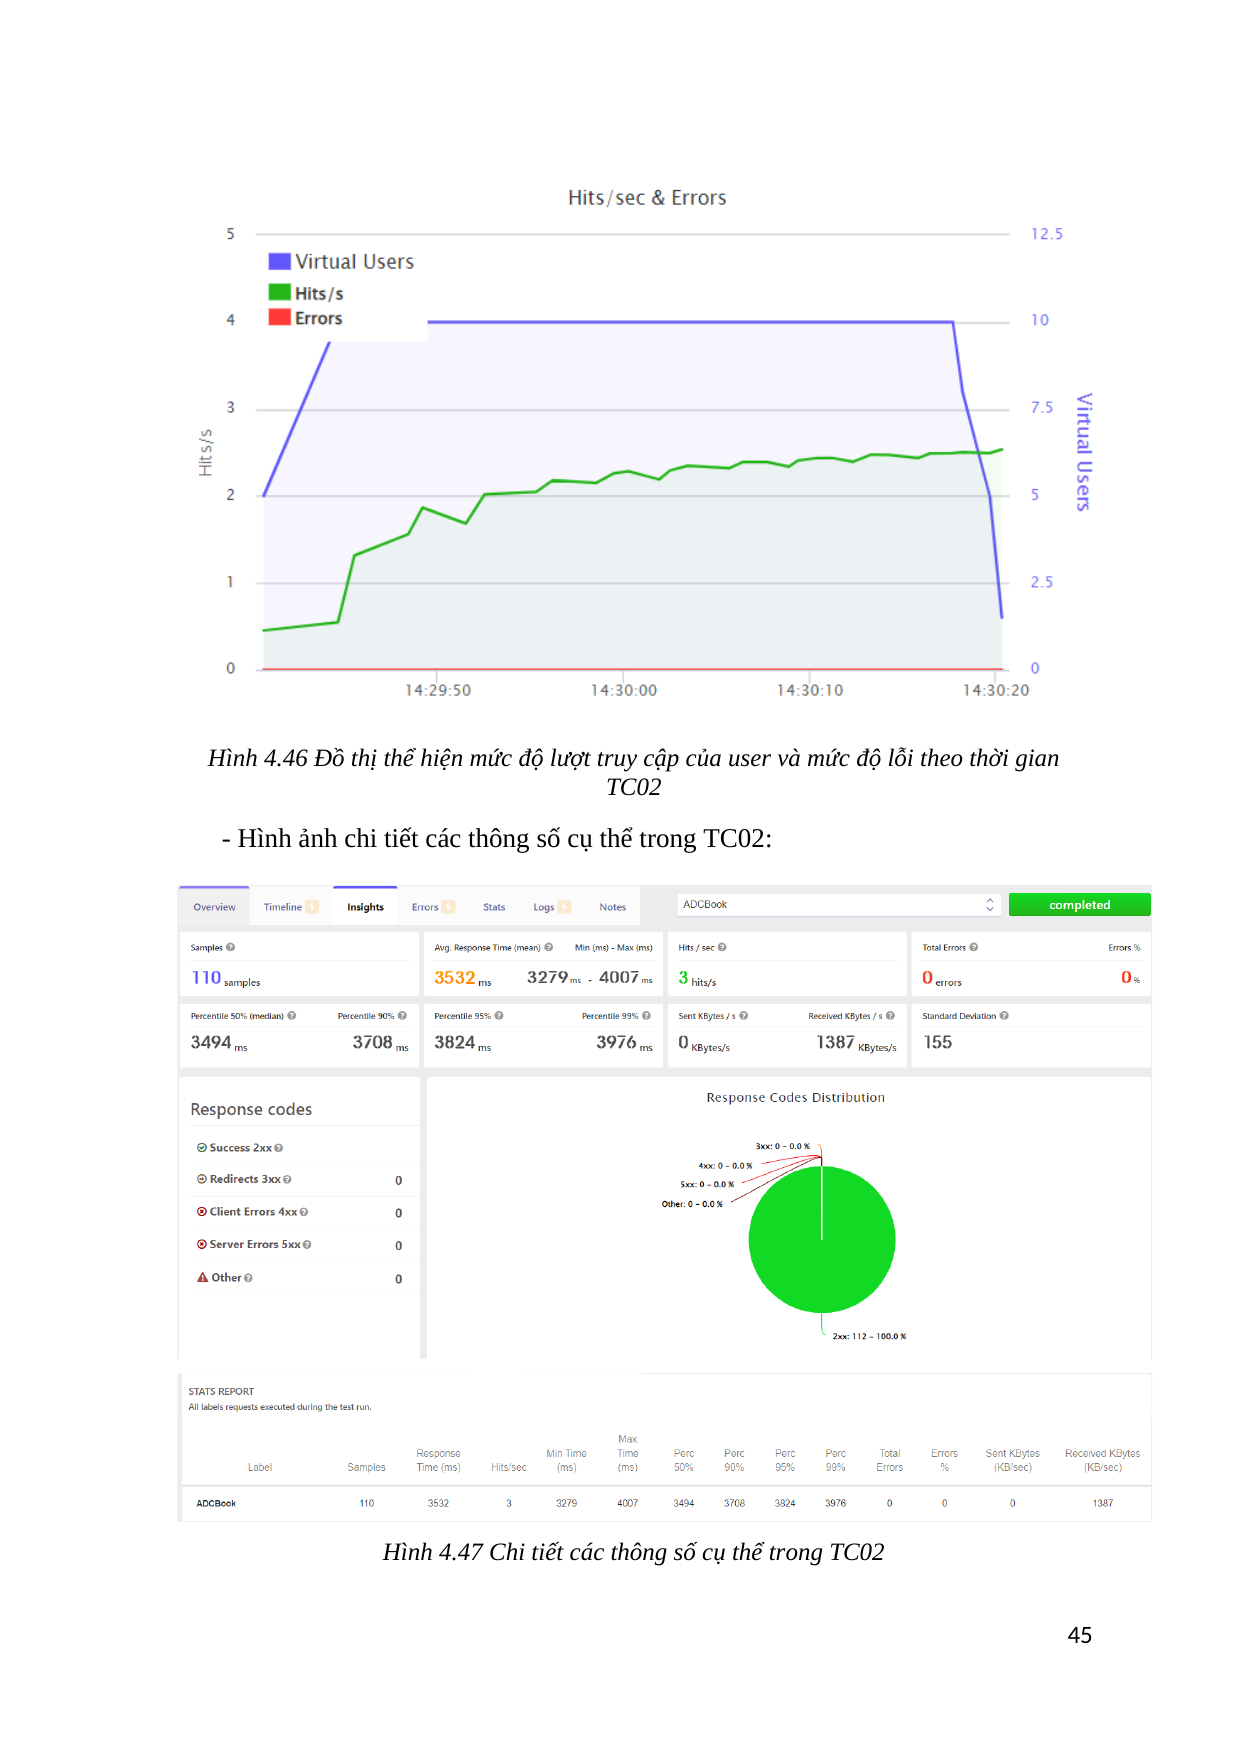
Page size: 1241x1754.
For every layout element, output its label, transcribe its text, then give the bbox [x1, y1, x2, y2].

picture [177, 885, 1153, 1359]
picture [177, 1373, 1153, 1522]
picture [177, 147, 1113, 729]
text - Hình ảnh chi tiết các thông số cụ thể trong TC02: [177, 822, 1092, 853]
